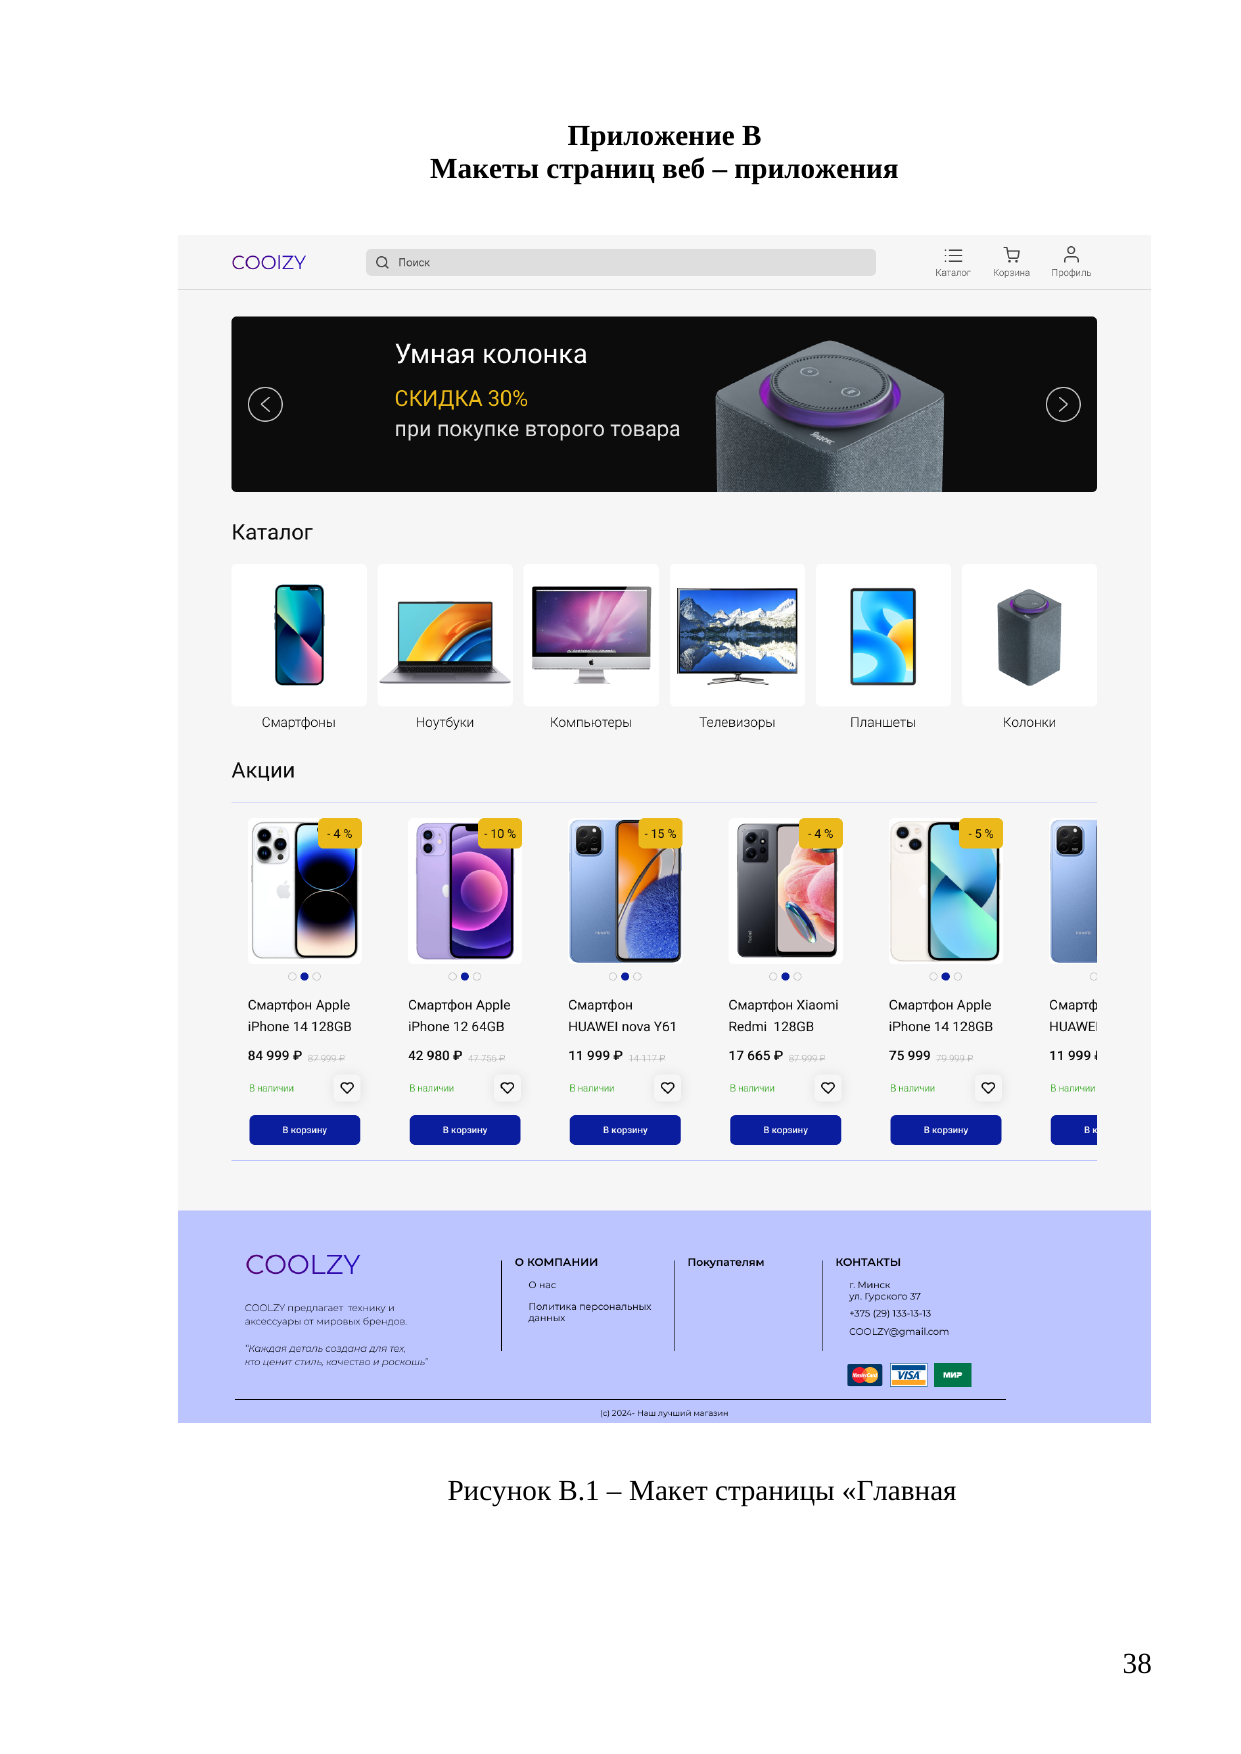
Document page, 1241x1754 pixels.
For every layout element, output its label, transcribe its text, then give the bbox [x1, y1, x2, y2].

picture [177, 235, 1151, 1423]
text Приложение В Макеты страниц веб – приложения [177, 118, 1152, 185]
text Макет страницы «Главная [177, 1473, 1152, 1506]
